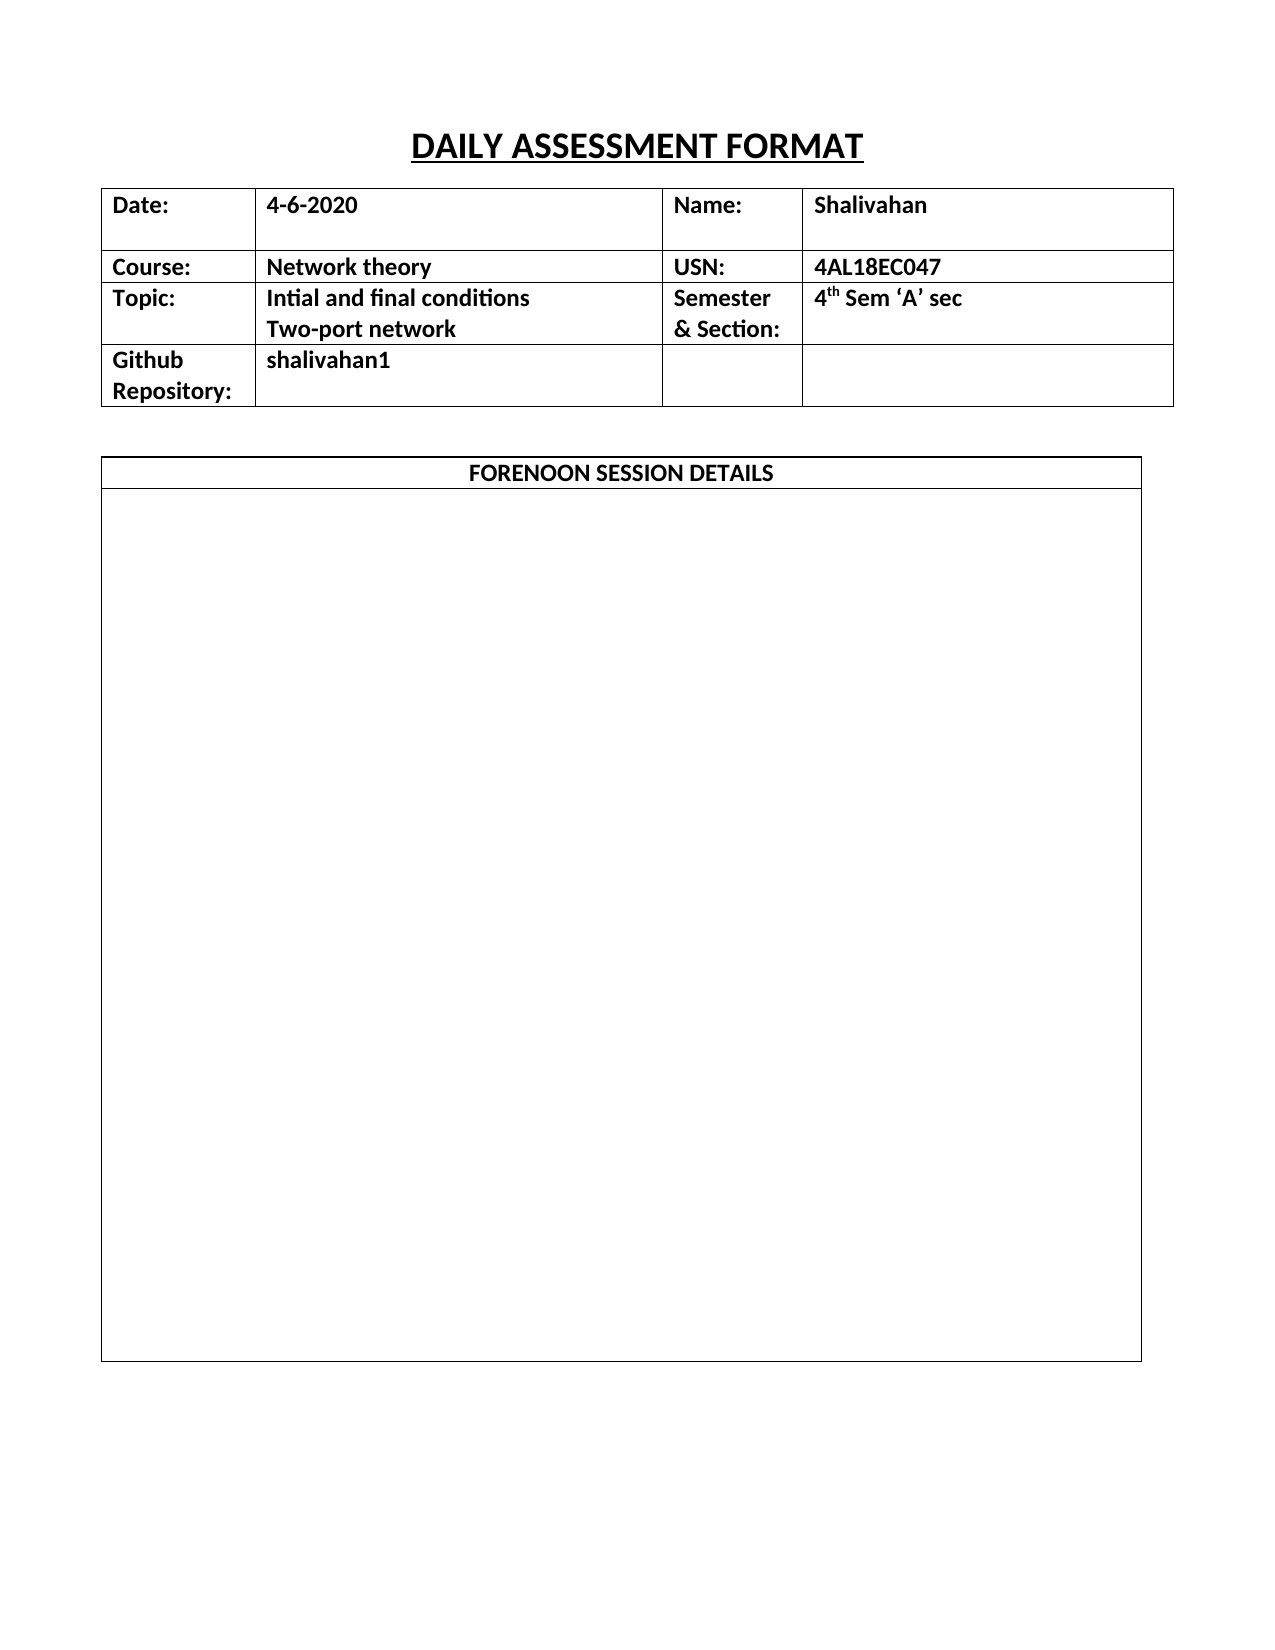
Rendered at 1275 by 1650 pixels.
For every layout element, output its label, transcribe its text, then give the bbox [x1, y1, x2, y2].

table_cell [102, 489, 1141, 1361]
table_cell [803, 345, 1173, 406]
table_cell Github Repository: [102, 345, 255, 406]
table_cell Course: [102, 251, 255, 282]
table_cell shalivahan1 [256, 345, 662, 406]
table_header Name: [663, 189, 802, 250]
table_cell 4th Sem ‘A’ sec [803, 283, 1173, 344]
table_header Shalivahan [803, 189, 1173, 250]
table_cell 4AL18EC047 [803, 251, 1173, 282]
table_header FORENOON SESSION DETAILS [102, 458, 1141, 488]
table_cell [663, 345, 802, 406]
table_cell Network theory [256, 251, 662, 282]
table_cell Intial and final conditions Two-port network [256, 283, 662, 344]
table_cell USN: [663, 251, 802, 282]
table_header 4-6-2020 [256, 189, 662, 250]
text DAILY ASSESSMENT FORMAT [112, 122, 1162, 168]
table_cell Semester & Section: [663, 283, 802, 344]
table_header Date: [102, 189, 255, 250]
table_cell Topic: [102, 283, 255, 344]
